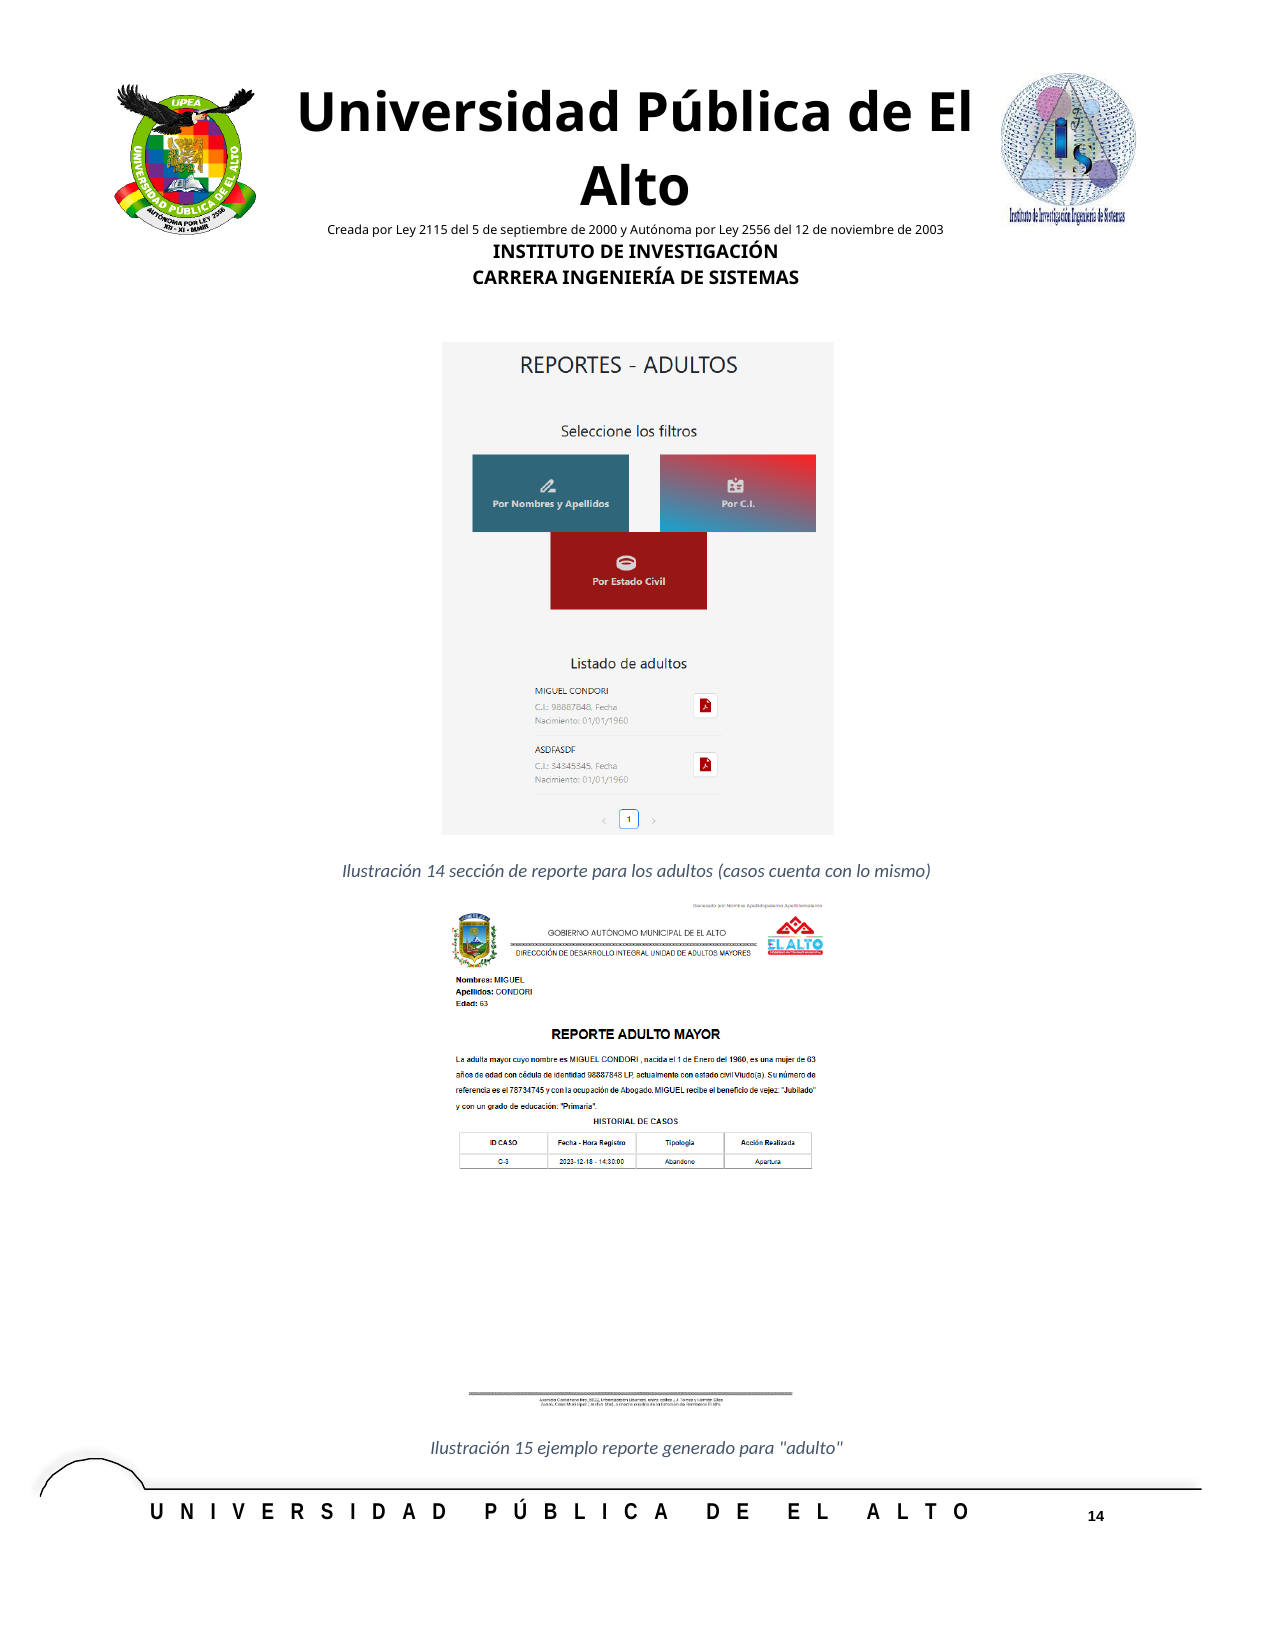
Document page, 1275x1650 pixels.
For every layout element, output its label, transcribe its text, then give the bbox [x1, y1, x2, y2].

picture [443, 903, 832, 1412]
picture [441, 342, 834, 835]
text Ilustración 14 sección de reporte para los adultos (casos cuenta con lo mismo) [150, 859, 1125, 882]
text Ilustración 15 ejemplo reporte generado para "adulto" [150, 1436, 1125, 1459]
picture [103, 73, 269, 240]
picture [1001, 73, 1163, 227]
